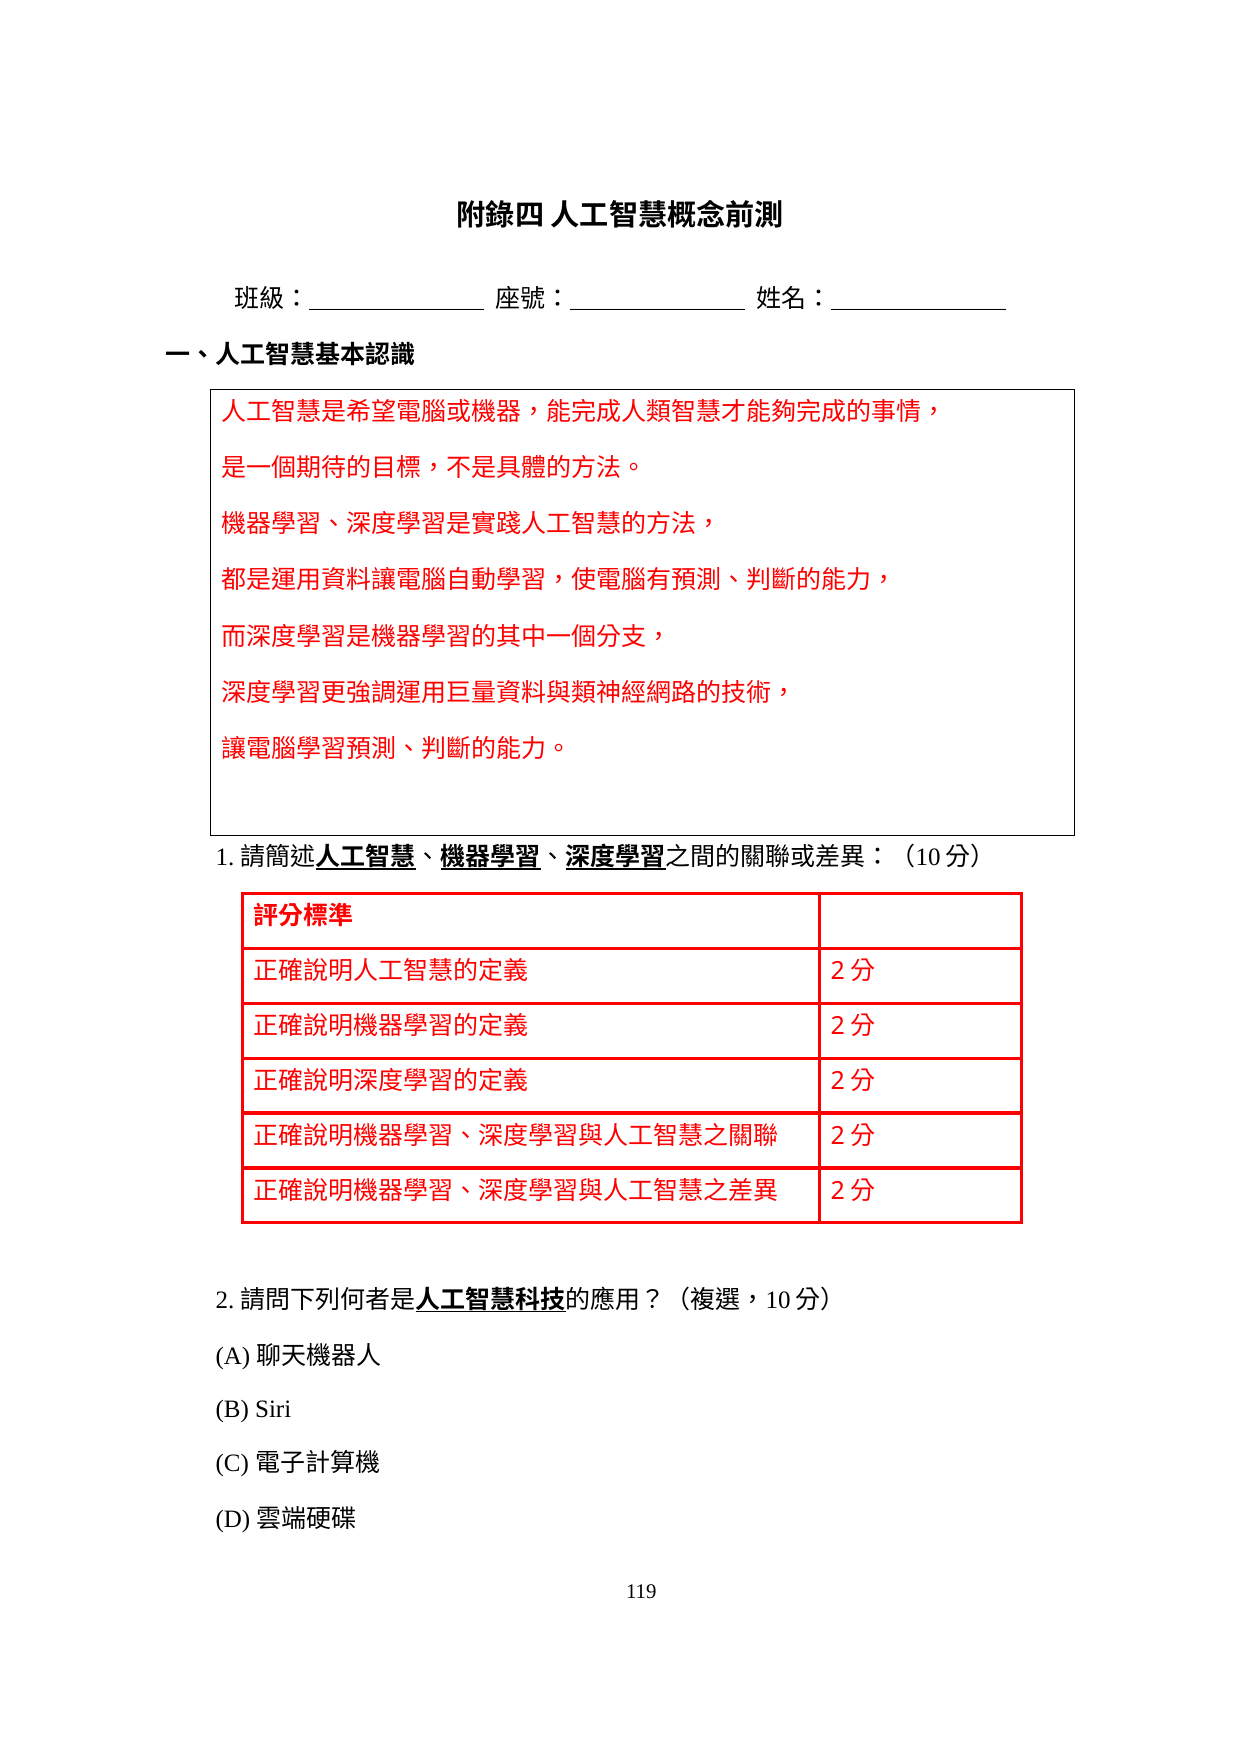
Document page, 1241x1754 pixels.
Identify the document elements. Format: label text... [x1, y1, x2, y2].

table_cell 正確說明機器學習、深度學習與人工智慧之關聯 [244, 1115, 818, 1166]
text 1. 請簡述人工智慧、機器學習、深度學習之間的關聯或差異：（10分） [165, 836, 1075, 874]
table_cell 正確說明機器學習、深度學習與人工智慧之差異 [244, 1170, 818, 1221]
table_cell 2分 [821, 1060, 1020, 1111]
table_header 評分標準 [244, 895, 818, 947]
title 附錄四 人工智慧概念前測 [165, 176, 1075, 251]
table_cell 正確說明深度學習的定義 [244, 1060, 818, 1111]
table_cell 2分 [821, 1170, 1020, 1221]
table_header 人工智慧是希望電腦或機器，能完成人類智慧才能夠完成的事情， 是一個期待的目標，不是具體的方法。 機器學習、深度學習是實踐人工智慧的方法， 都是運用資料讓電腦自動學習，使電腦有預測、判斷的能力， 而深度學習是機器學習的其中一個分支， 深度學習更強調運用巨量資料與類神經網路的技術， 讓電腦學習預測、判斷的能力。 [211, 390, 1074, 835]
text 一、人工智慧基本認識 [165, 334, 1075, 371]
text (B) Siri [165, 1390, 1075, 1428]
table_cell 2分 [821, 1005, 1020, 1057]
table_cell 正確說明人工智慧的定義 [244, 950, 818, 1002]
table_cell 2分 [821, 1115, 1020, 1166]
table_cell 2分 [821, 950, 1020, 1002]
text 2. 請問下列何者是人工智慧科技的應用？（複選，10分） [165, 1279, 1075, 1316]
text 班級：＿＿＿＿＿＿＿ 座號：＿＿＿＿＿＿＿ 姓名：＿＿＿＿＿＿＿ [165, 278, 1075, 316]
text (A) 聊天機器人 [165, 1334, 1075, 1372]
text (C) 電子計算機 [165, 1442, 1075, 1479]
table_cell 正確說明機器學習的定義 [244, 1005, 818, 1057]
table_header [821, 895, 1020, 947]
text (D) 雲端硬碟 [165, 1498, 1075, 1535]
